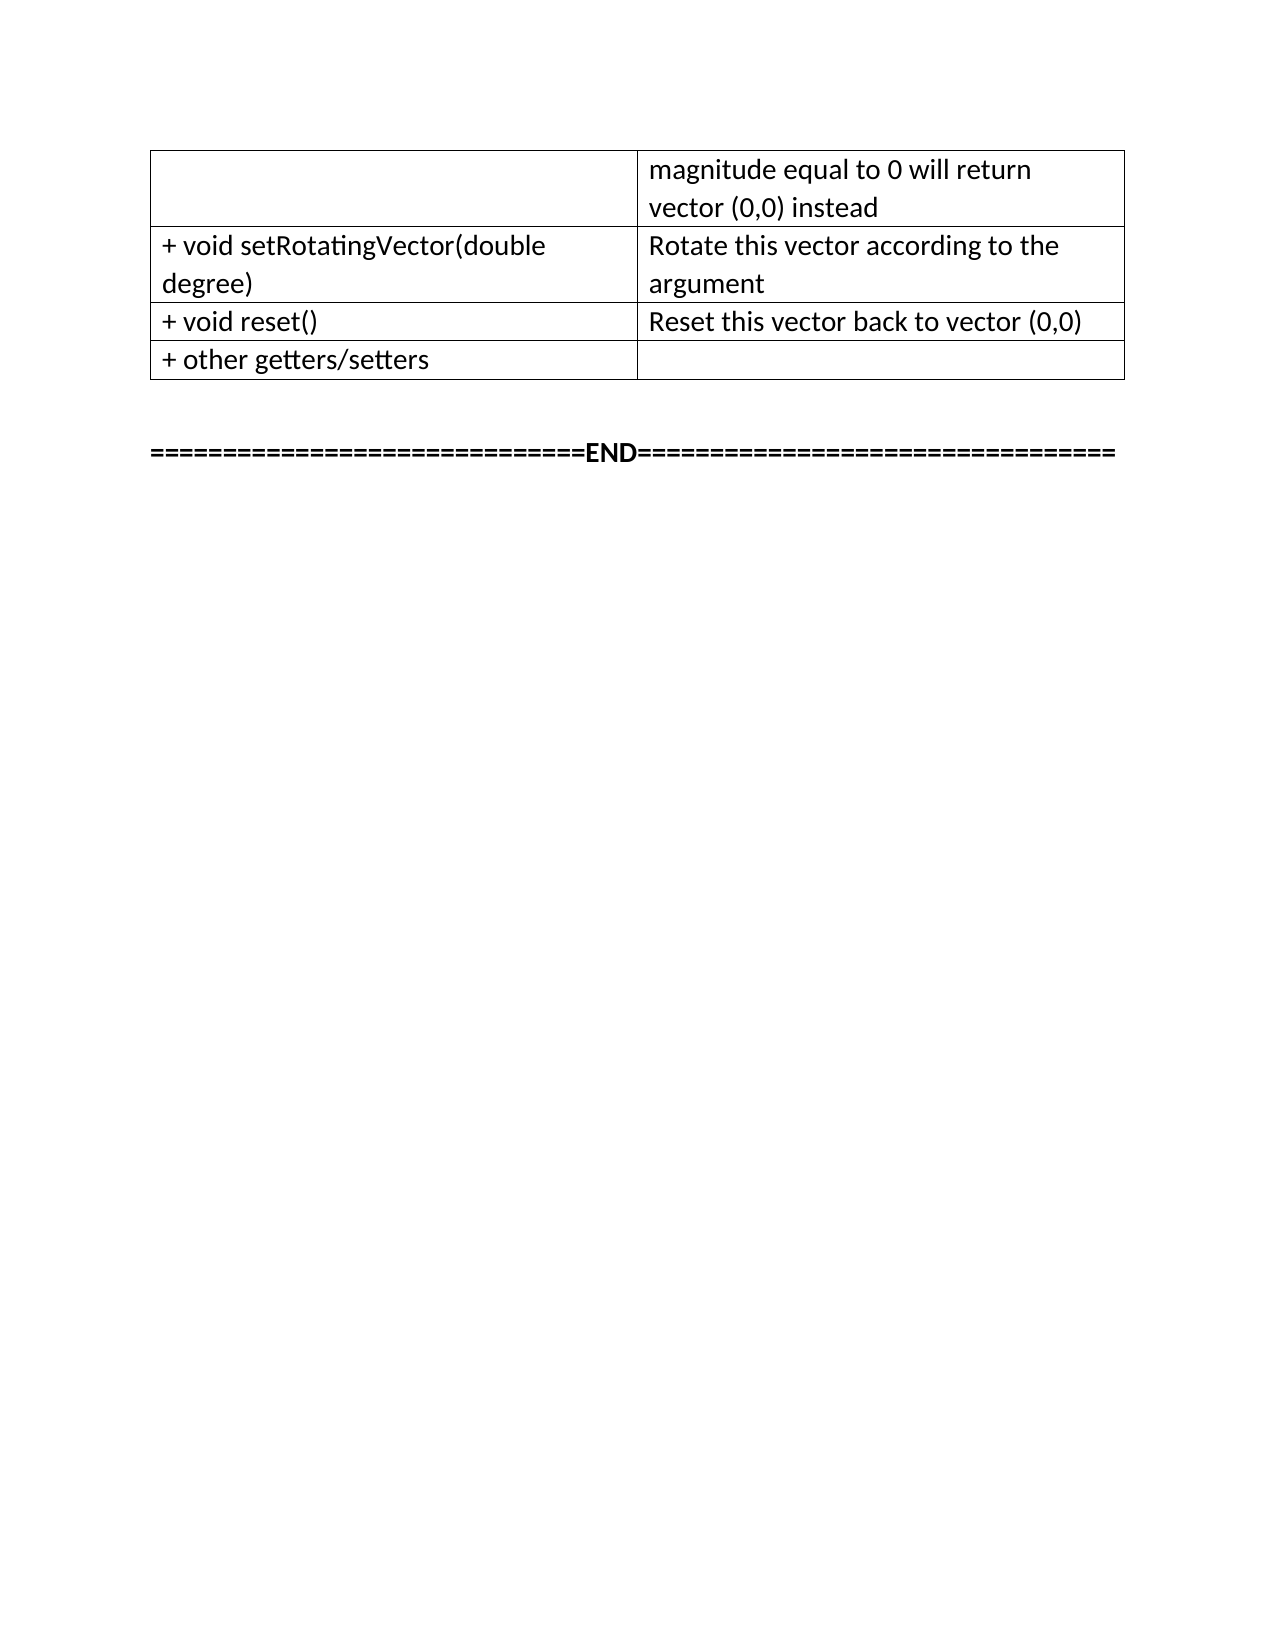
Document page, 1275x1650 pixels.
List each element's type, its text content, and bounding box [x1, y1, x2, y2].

table_cell Rotate this vector according to the argument [638, 227, 1124, 302]
text ==============================END================================= [150, 434, 1125, 470]
table_cell Reset this vector back to vector (0,0) [638, 303, 1124, 340]
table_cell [151, 151, 637, 226]
table_cell + void setRotatingVector(double degree) [151, 227, 637, 302]
table_cell [638, 341, 1124, 379]
table_cell + other getters/setters [151, 341, 637, 379]
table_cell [638, 151, 1124, 226]
table_cell + void reset() [151, 303, 637, 340]
